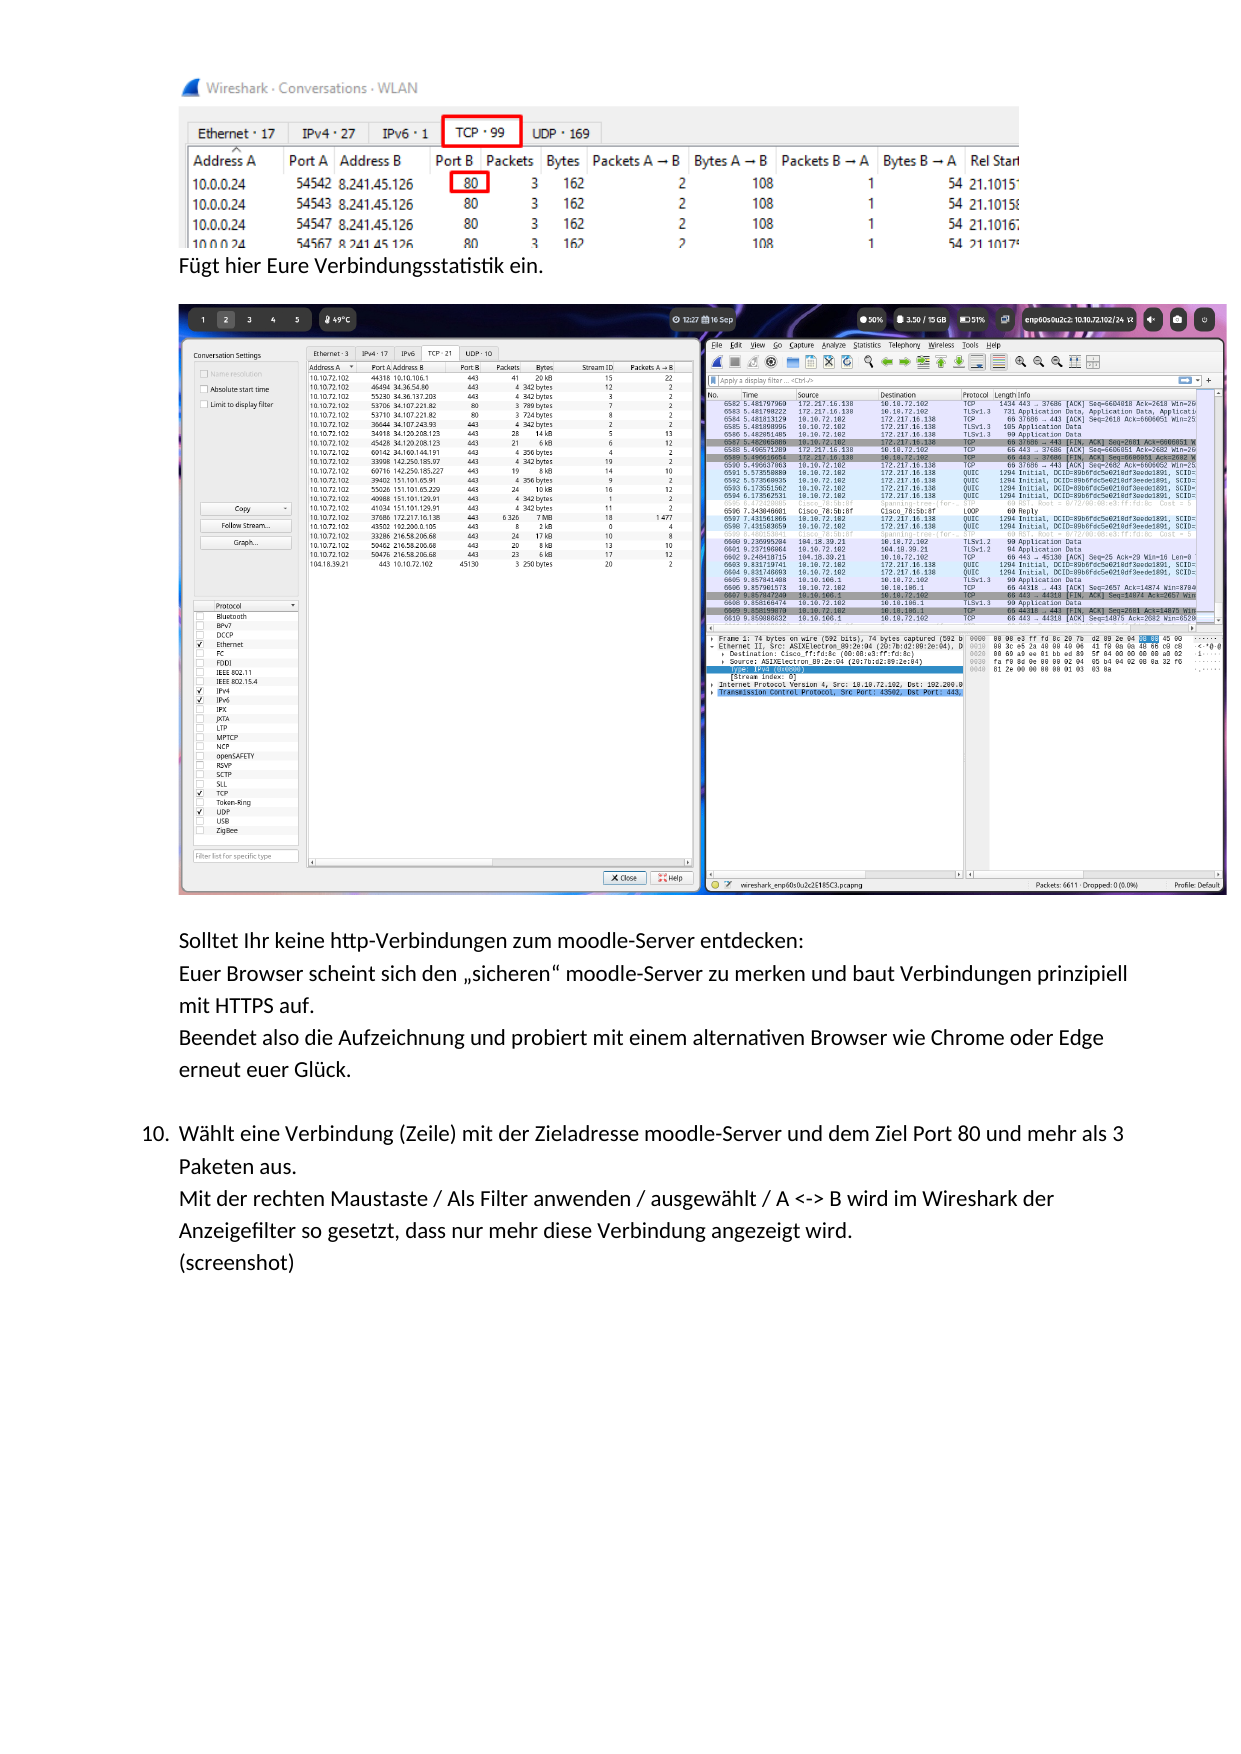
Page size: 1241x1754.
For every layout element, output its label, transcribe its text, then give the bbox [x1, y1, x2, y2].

picture [178, 304, 1227, 895]
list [141, 74, 1152, 279]
picture [178, 73, 1019, 248]
list Wählt eine Verbindung (Zeile) mit der Zieladresse moodle-Server und dem Ziel Port 80 und mehr als 3 Paketen aus. Mit der rechten Maustaste / Als Filter anwenden / ausgewählt / A <-> B wird im Wireshark der Anzeigefilter so gesetzt, dass nur mehr diese Verbindung angezeigt wird. (screenshot) [141, 1119, 1152, 1276]
list Solltet Ihr keine http-Verbindungen zum moodle-Server entdecken: Euer Browser scheint sich den „sicheren“ moodle-Server zu merken und baut Verbindungen prinzipiell mit HTTPS auf. Beendet also die Aufzeichnung und probiert mit einem alternativen Browser wie Chrome oder Edge erneut euer Glück. [178, 895, 1152, 1115]
